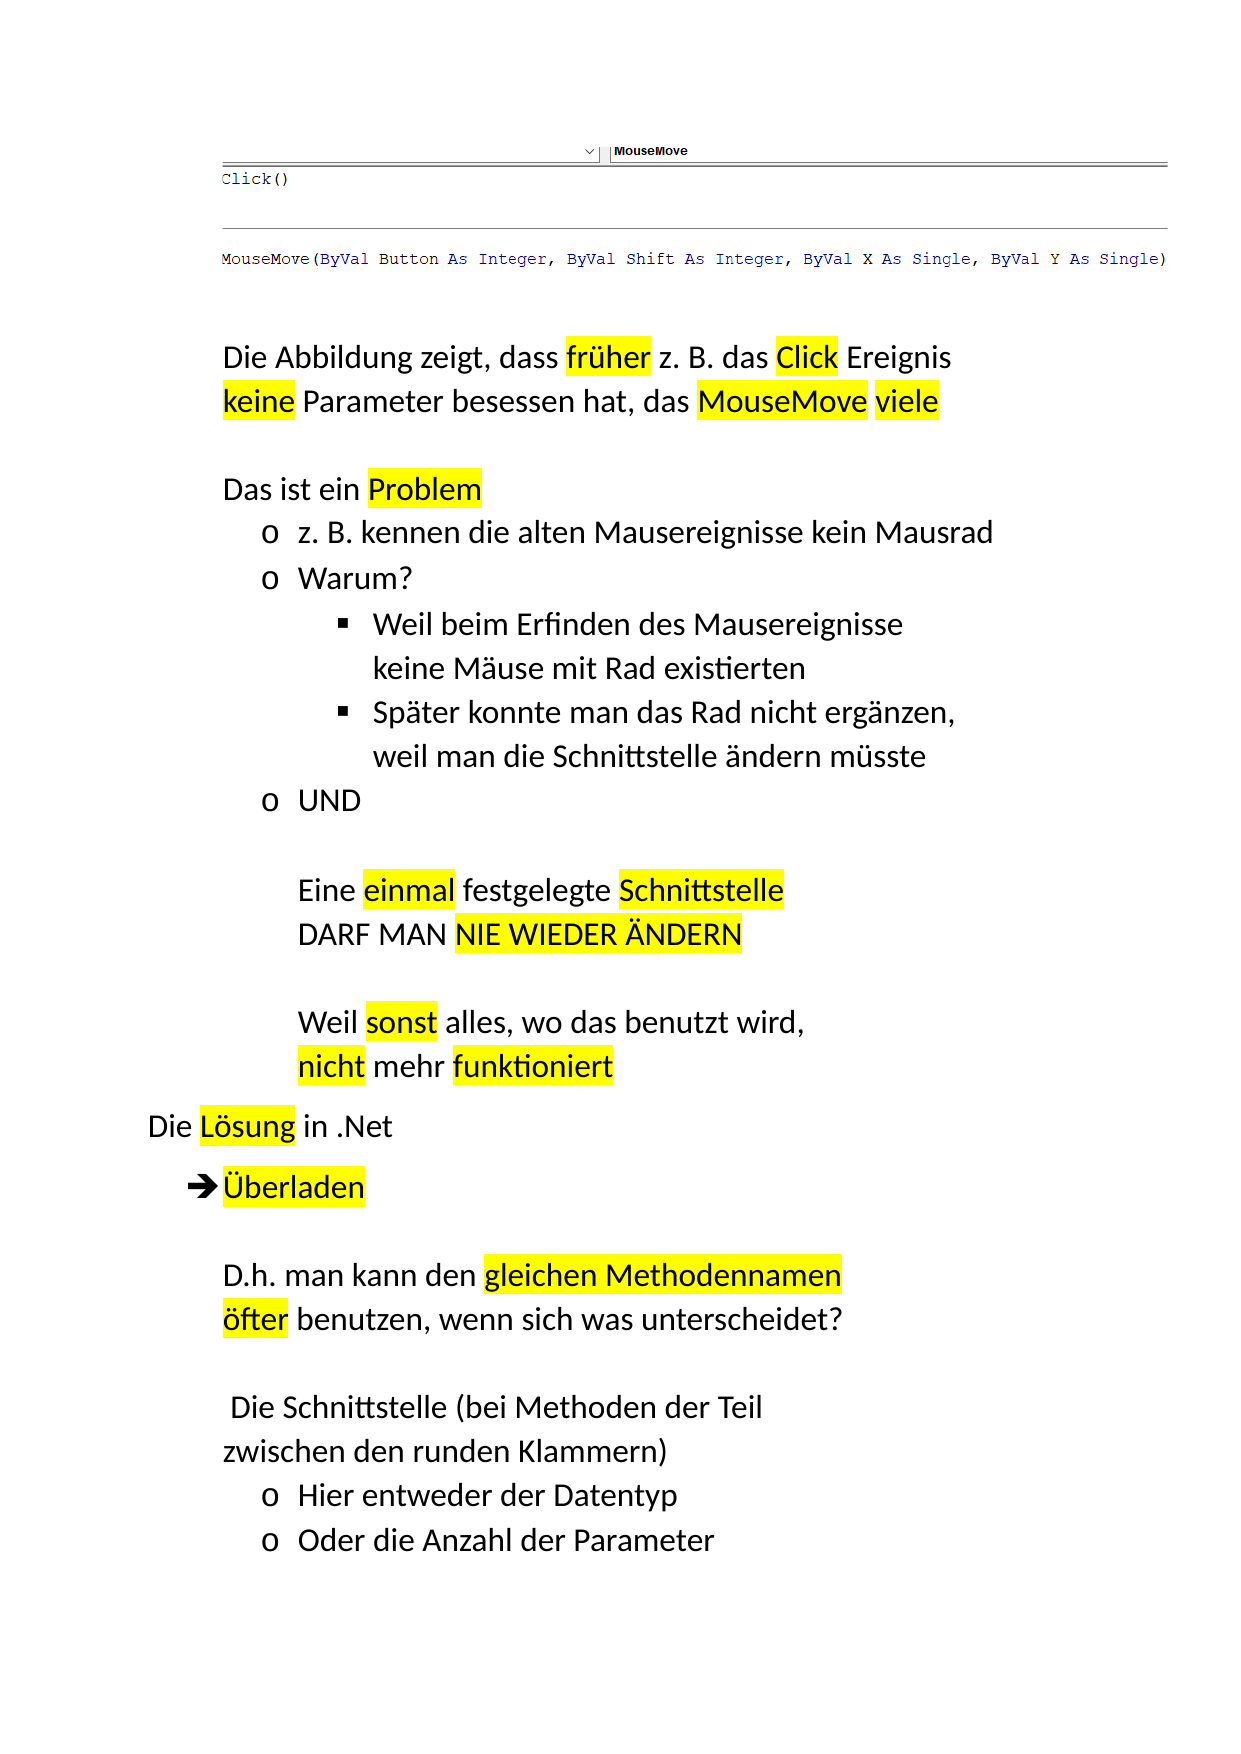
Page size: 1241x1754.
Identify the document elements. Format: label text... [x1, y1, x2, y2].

list Hier entweder der Datentyp [260, 1473, 1093, 1516]
list Oder die Anzahl der Parameter [260, 1519, 1093, 1606]
list Später konnte man das Rad nicht ergänzen, weil man die Schnittstelle ändern müsste [335, 691, 1093, 776]
picture [222, 147, 1168, 289]
list Weil beim Erfinden des Mausereignisse keine Mäuse mit Rad existierten [335, 603, 1093, 688]
list Warum? [260, 557, 1093, 600]
list z. B. kennen die alten Mausereignisse kein Mausrad [260, 512, 1093, 554]
text Die Lösung in .Net [148, 1105, 200, 1146]
text Die Lösung in .Net [295, 1105, 1093, 1146]
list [185, 148, 1093, 508]
list UND Eine einmal festgelegte Schnittstelle DARF MAN NIE WIEDER ÄNDERN Weil sonst alles, wo das benutzt wird, nicht mehr funktioniert [260, 779, 1093, 1085]
list Überladen D.h. man kann den gleichen Methodennamen öfter benutzen, wenn sich was unterscheidet? Die Schnittstelle (bei Methoden der Teil zwischen den runden Klammern) [185, 1166, 1093, 1470]
